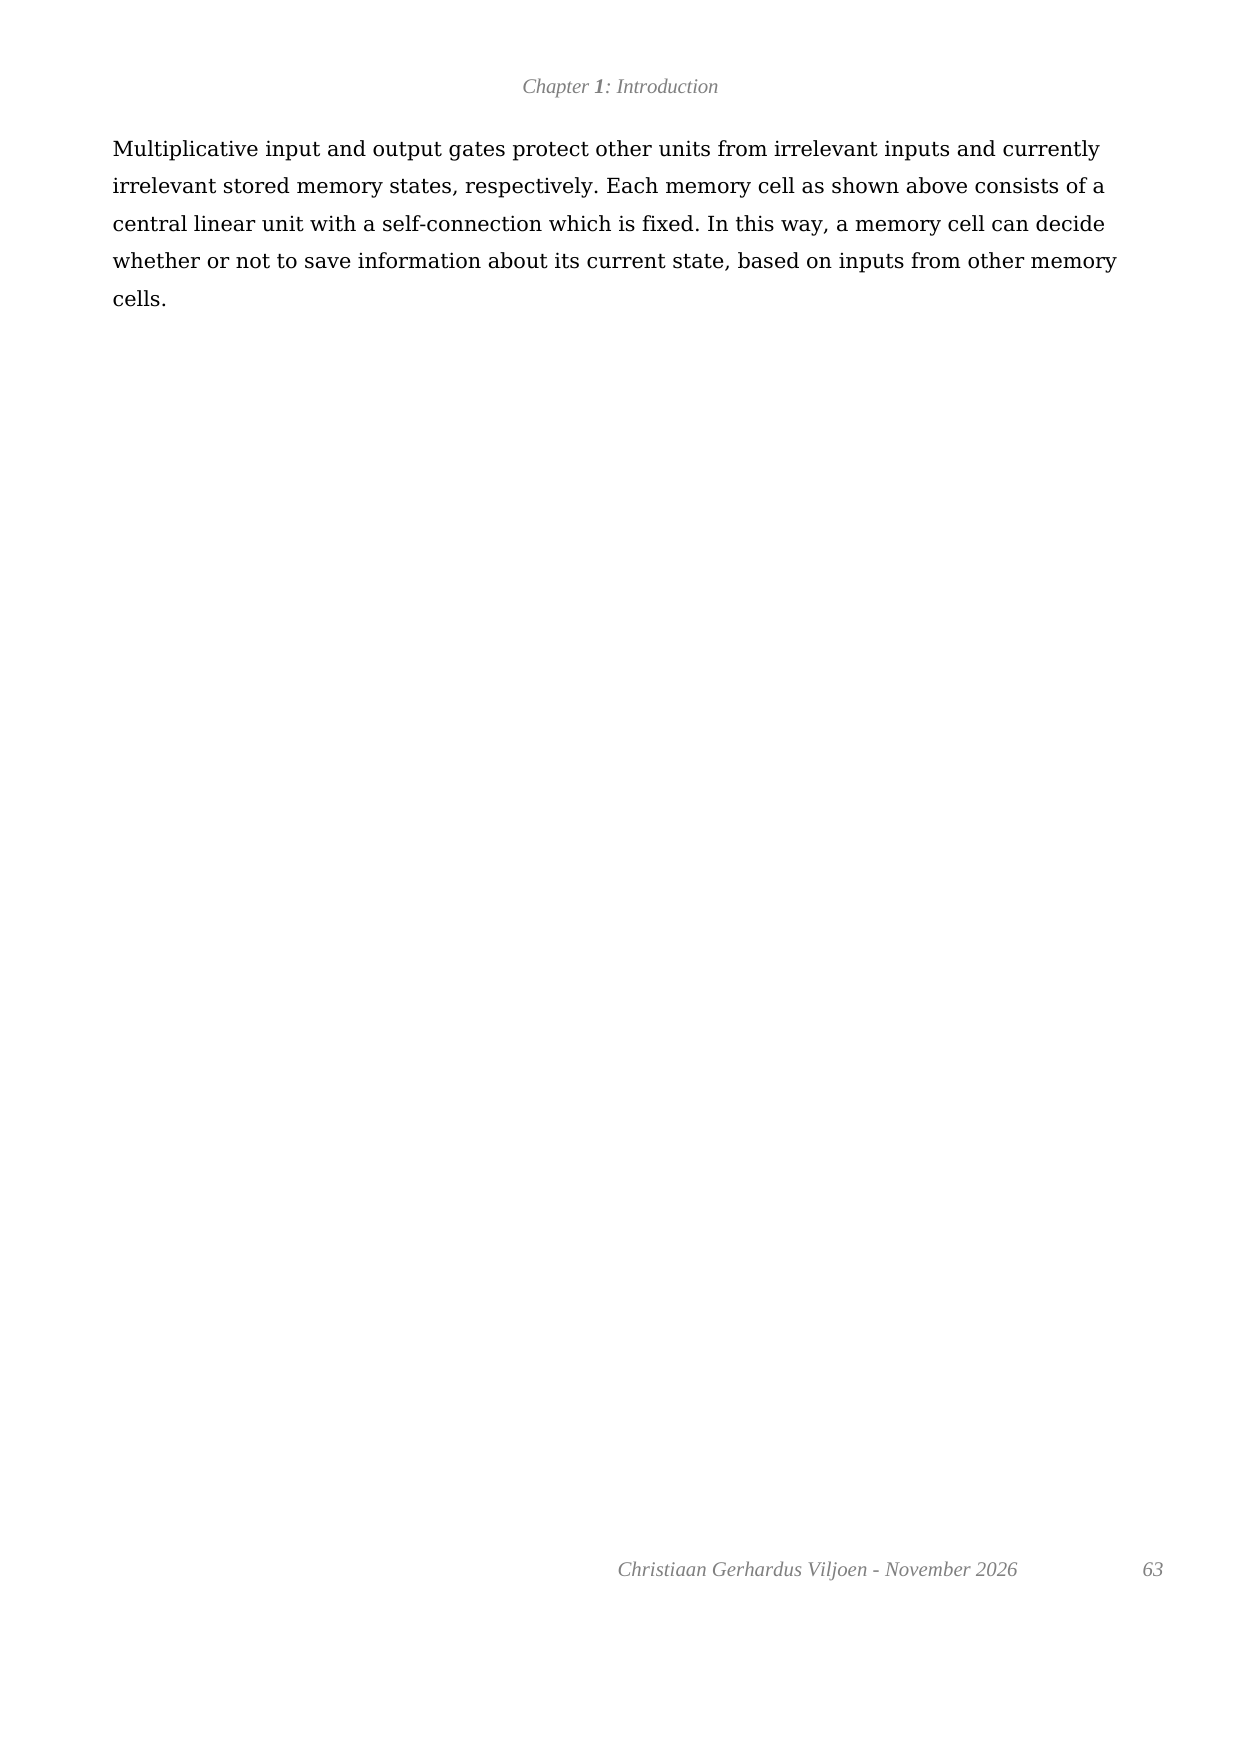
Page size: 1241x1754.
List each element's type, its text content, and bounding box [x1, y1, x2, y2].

text Multiplicative input and output gates protect other units from irrelevant inputs and currently irrelevant stored memory states, respectively. Each memory cell as shown above consists of a central linear unit with a self-connection which is fixed. In this way, a memory cell can decide whether or not to save information about its current state, based on inputs from other memory cells. [112, 135, 1165, 310]
